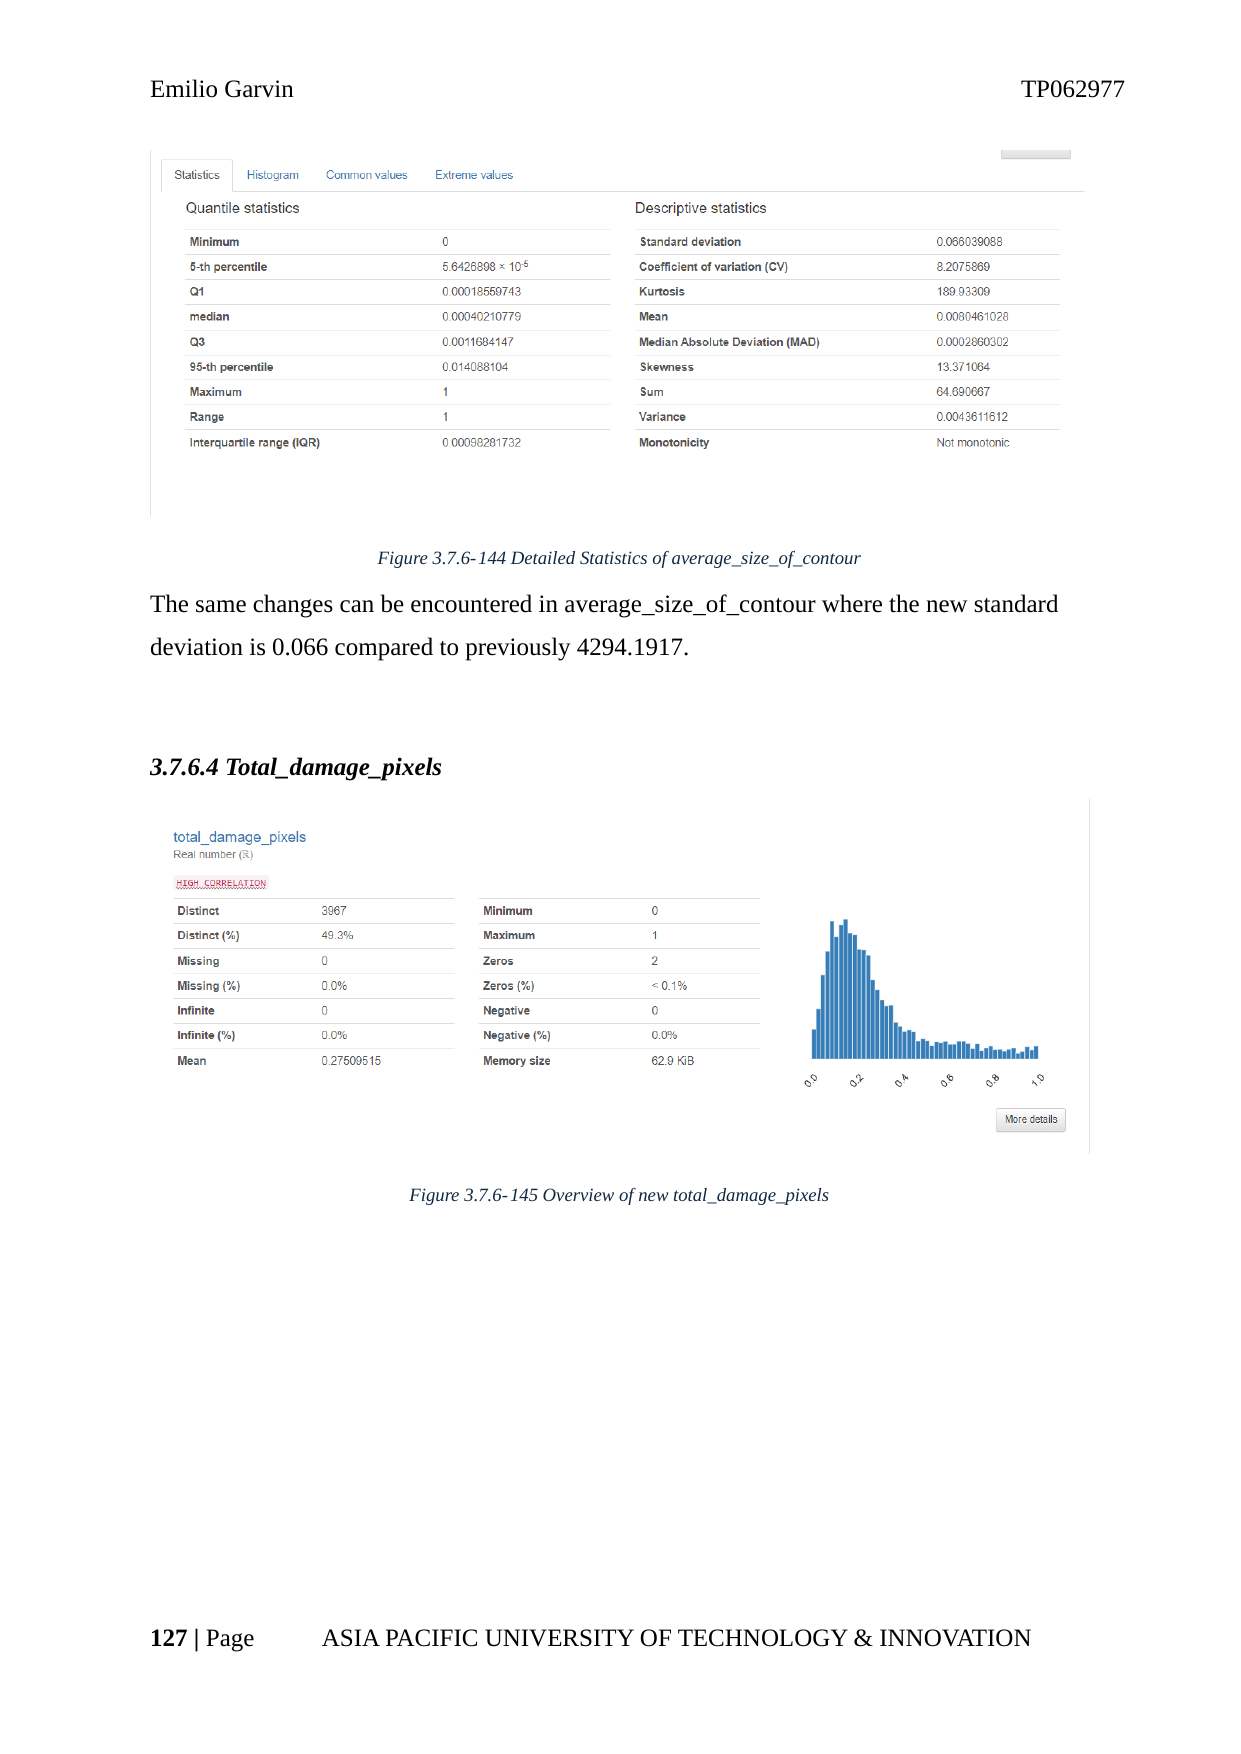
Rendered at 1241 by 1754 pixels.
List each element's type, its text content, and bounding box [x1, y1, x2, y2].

text The same changes can be encountered in average_size_of_contour where the new standard deviation is 0.066 compared to previously 4294.1917. [150, 589, 1090, 661]
subtitle Total_damage_pixels [150, 752, 1090, 781]
picture [150, 150, 1091, 516]
picture [150, 799, 1091, 1154]
